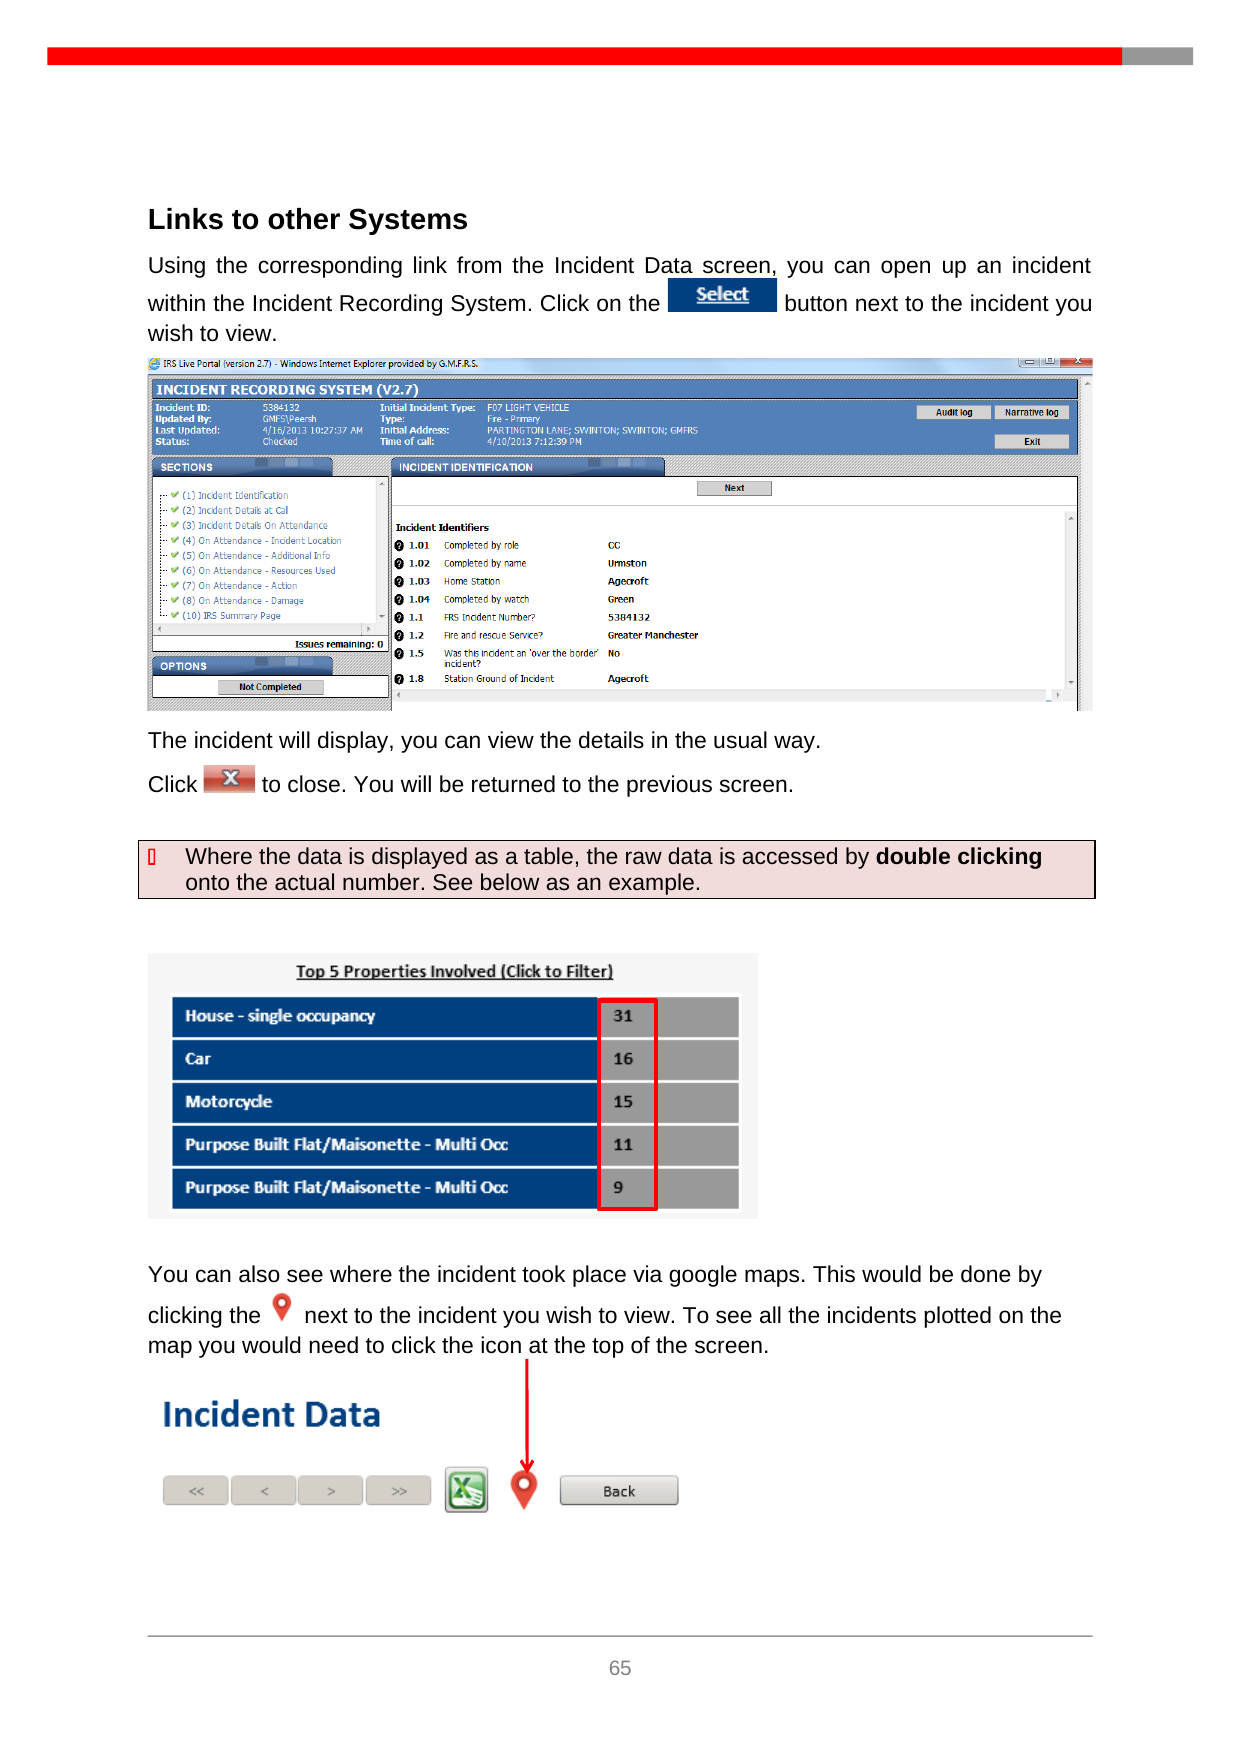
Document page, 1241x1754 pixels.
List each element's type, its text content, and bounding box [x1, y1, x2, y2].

text You can also see where the incident took place via google maps. This would be done by clicking the next to the incident you wish to view. To see all the incidents plotted on the map you would need to click the icon at the top of the screen. [148, 1261, 1092, 1358]
subtitle Links to other Systems [148, 202, 1092, 236]
picture [147, 1382, 696, 1519]
picture [147, 358, 1093, 711]
text The incident will display, you can view the details in the usual way. [148, 723, 1092, 753]
picture [203, 765, 256, 793]
text Click to close. You will be returned to the previous screen. [148, 766, 1092, 797]
list Where the data is displayed as a table, the raw data is accessed by double clicking onto the actual number. See below as an example. [139, 841, 1094, 898]
picture [147, 953, 759, 1219]
picture [267, 1291, 298, 1324]
text Using the corresponding link from the Incident Data screen, you can open up an incident within the Incident Recording System. Click on the button next to the incident you wish to view. [148, 248, 1092, 346]
picture [667, 278, 778, 312]
